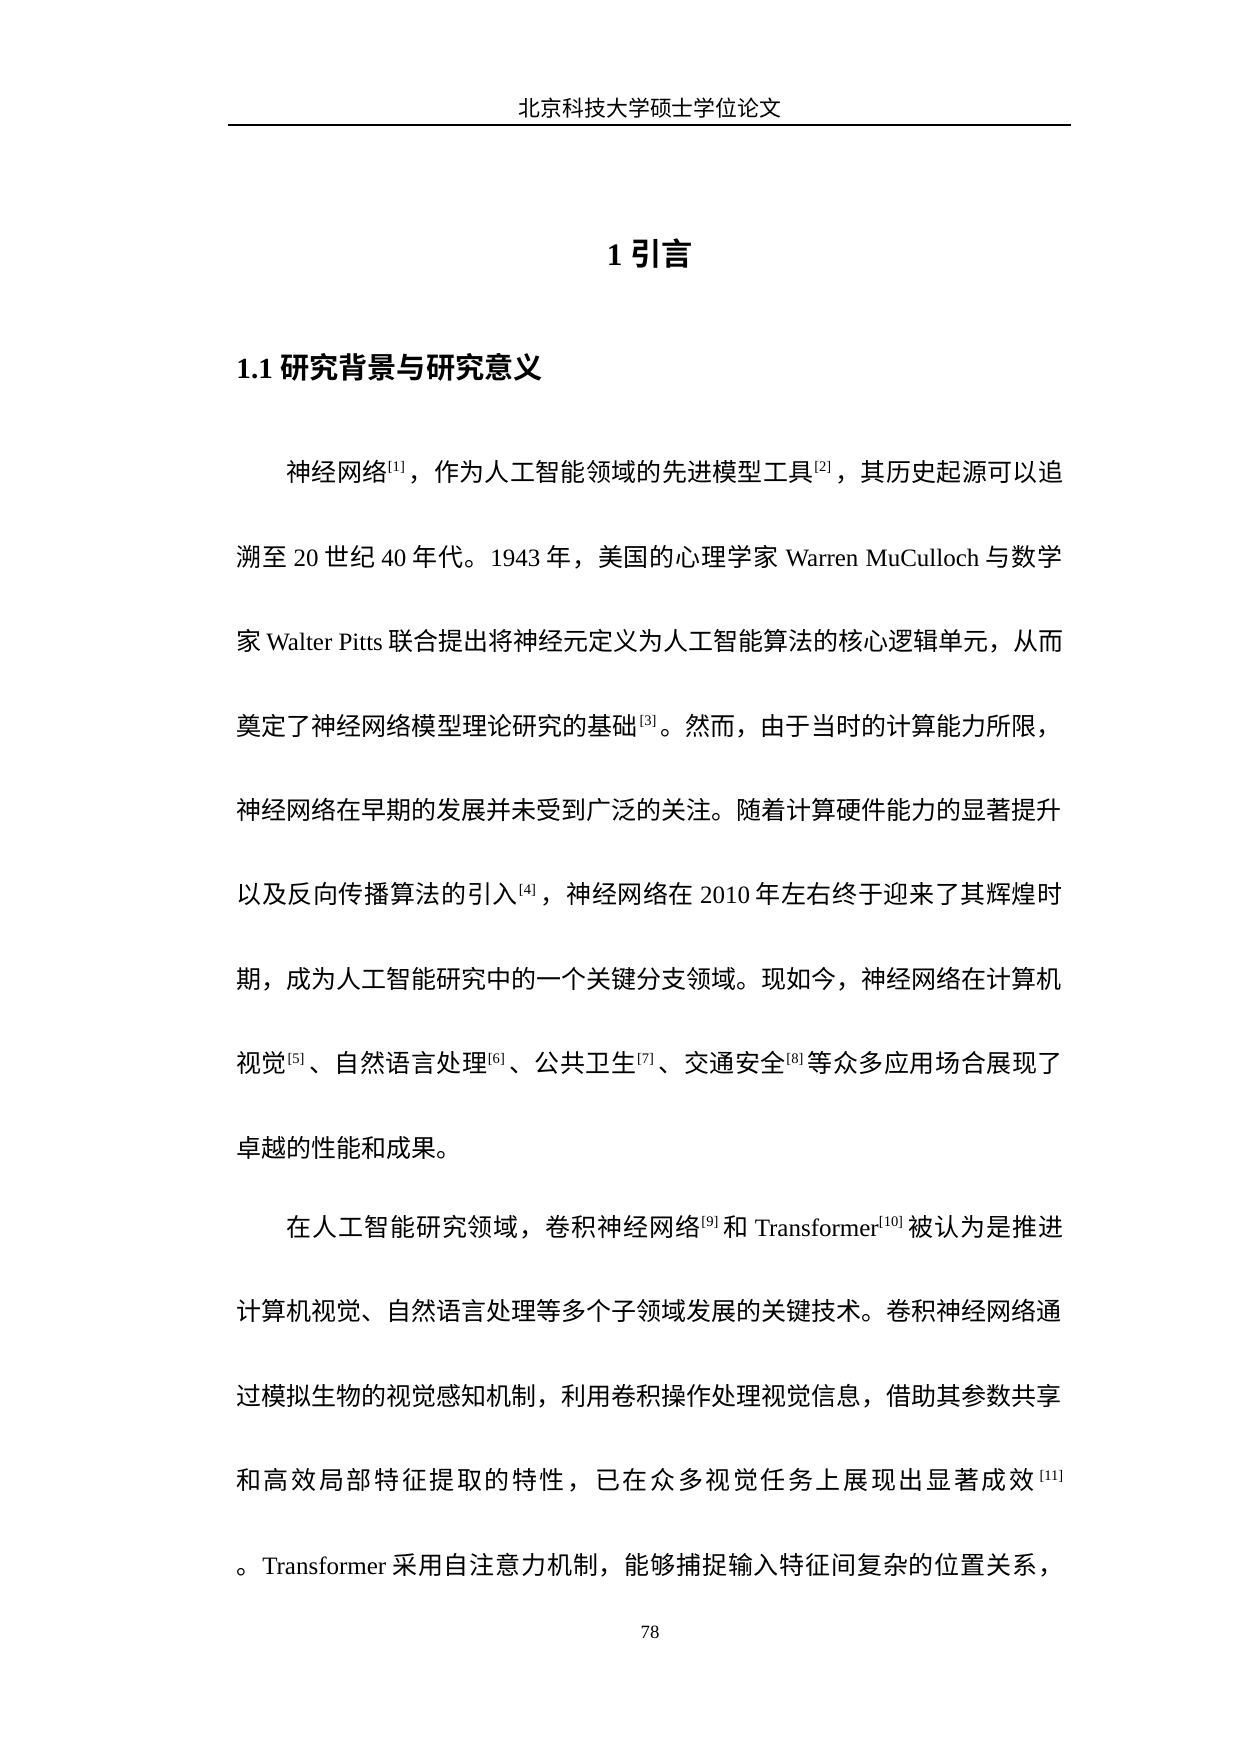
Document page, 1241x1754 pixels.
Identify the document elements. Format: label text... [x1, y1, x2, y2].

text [236, 1193, 1063, 1596]
subtitle 引言 [236, 219, 1063, 284]
text 研究背景与研究意义 [236, 333, 1063, 398]
text 神经网络[1] ，作为人工智能领域的先进模型工具[2] ，其历史起源可以追溯至20世纪40年代。1943年，美国的心理学家Warren MuCulloch与数学家Walter Pitts联合提出将神经元定义为人工智能算法的核心逻辑单元，从而奠定了神经网络模型理论研究的基础[3] 。然而，由于当时的计算能力所限，神经网络在早期的发展并未受到广泛的关注。随着计算硬件能力的显著提升以及反向传播算法的引入[4] ，神经网络在2010年左右终于迎来了其辉煌时期，成为人工智能研究中的一个关键分支领域。现如今，神经网络在计算机视觉[5] 、自然语言处理[6] 、公共卫生[7] 、交通安全[8] 等众多应用场合展现了卓越的性能和成果。 [236, 438, 1063, 1179]
